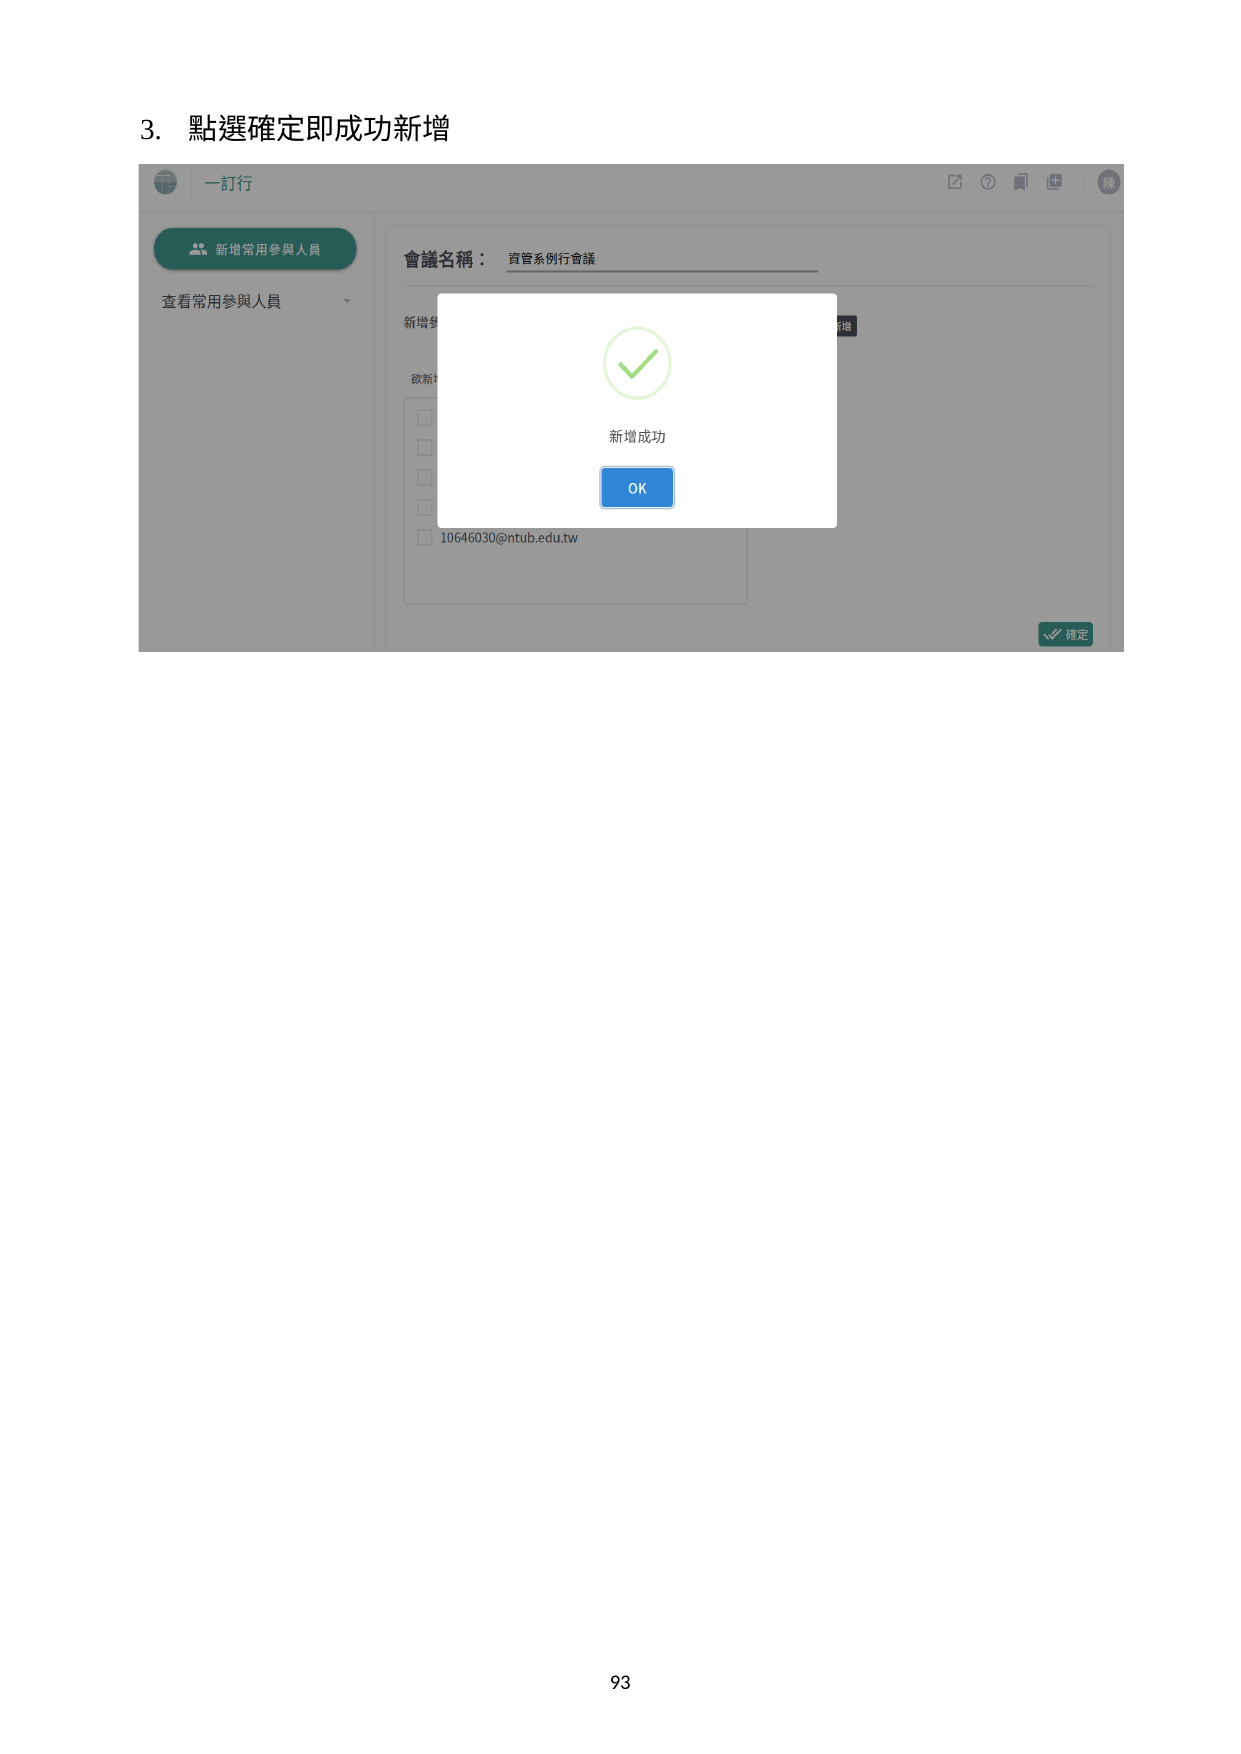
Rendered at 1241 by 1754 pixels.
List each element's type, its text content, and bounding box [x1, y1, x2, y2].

picture [138, 164, 1124, 652]
